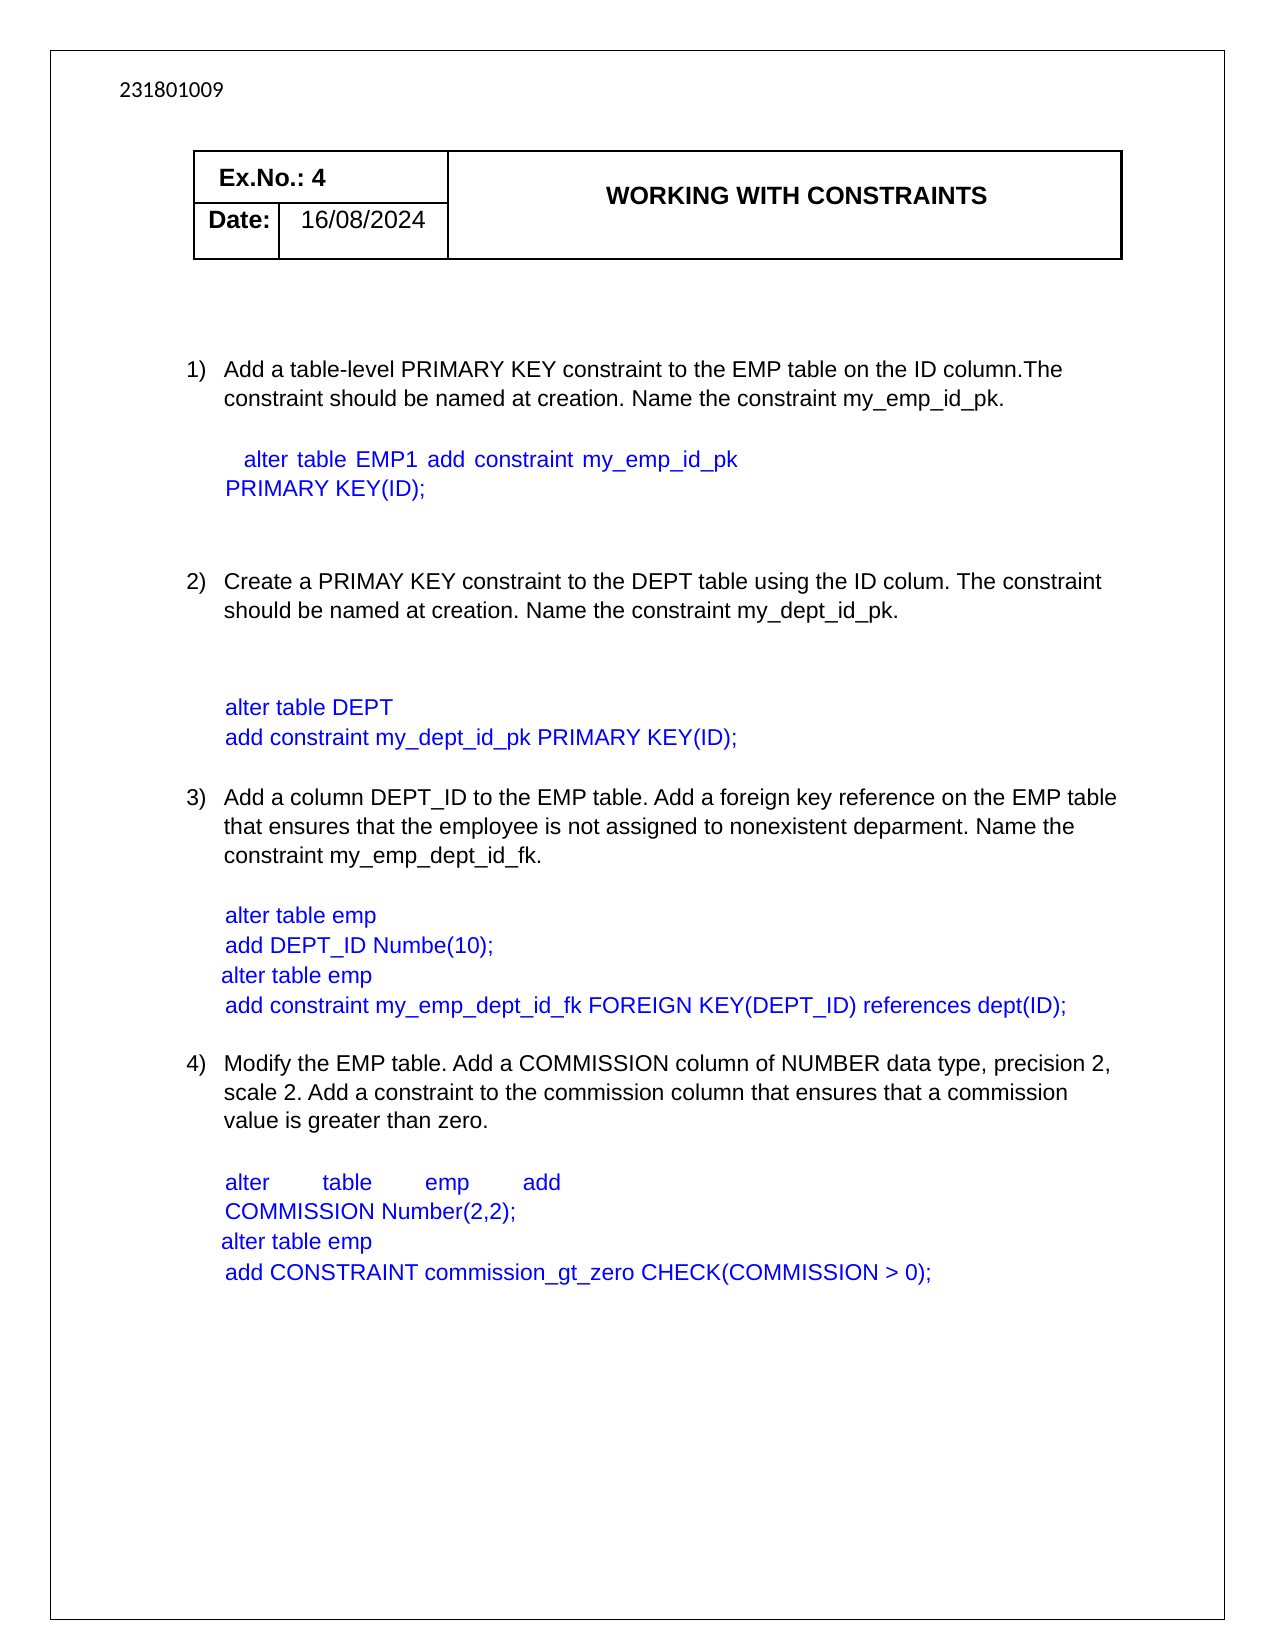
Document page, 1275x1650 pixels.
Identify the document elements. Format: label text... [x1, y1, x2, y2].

list Add a table-level PRIMARY KEY constraint to the EMP table on the ID column.The constraint should be named at creation. Name the constraint my_emp_id_pk. [186, 356, 1129, 411]
table_header Ex.No.: 4 [195, 152, 447, 202]
table_cell Date: [195, 204, 278, 258]
text alter table emp [213, 962, 377, 988]
text add CONSTRAINT commission_gt_zero CHECK(COMMISSION > 0); [224, 1259, 1139, 1285]
list Add a column DEPT_ID to the EMP table. Add a foreign key reference on the EMP table that ensures that the employee is not assigned to nonexistent deparment. Name the constraint my_emp_dept_id_fk. [186, 784, 1129, 868]
text add constraint my_emp_dept_id_fk FOREIGN KEY(DEPT_ID) references dept(ID); [224, 992, 1139, 1019]
text alter table emp [224, 902, 1139, 928]
list Create a PRIMAY KEY constraint to the DEPT table using the ID colum. The constraint should be named at creation. Name the constraint my_dept_id_pk. [186, 568, 1129, 623]
list Modify the EMP table. Add a COMMISSION column of NUMBER data type, precision 2, scale 2. Add a constraint to the commission column that ensures that a commission value is greater than zero. [186, 1049, 1129, 1134]
text alter table emp [213, 1228, 377, 1254]
text add constraint my_dept_id_pk PRIMARY KEY(ID); [224, 724, 1139, 750]
table_header WORKING WITH CONSTRAINTS [449, 152, 1120, 258]
text alter table EMP1 add constraint my_emp_id_pk PRIMARY KEY(ID); [182, 446, 738, 502]
text alter table emp add COMMISSION Number(2,2); [224, 1169, 561, 1224]
table_cell 16/08/2024 [280, 204, 447, 258]
text alter table DEPT [224, 694, 1139, 720]
text add DEPT_ID Numbe(10); [224, 932, 1139, 958]
